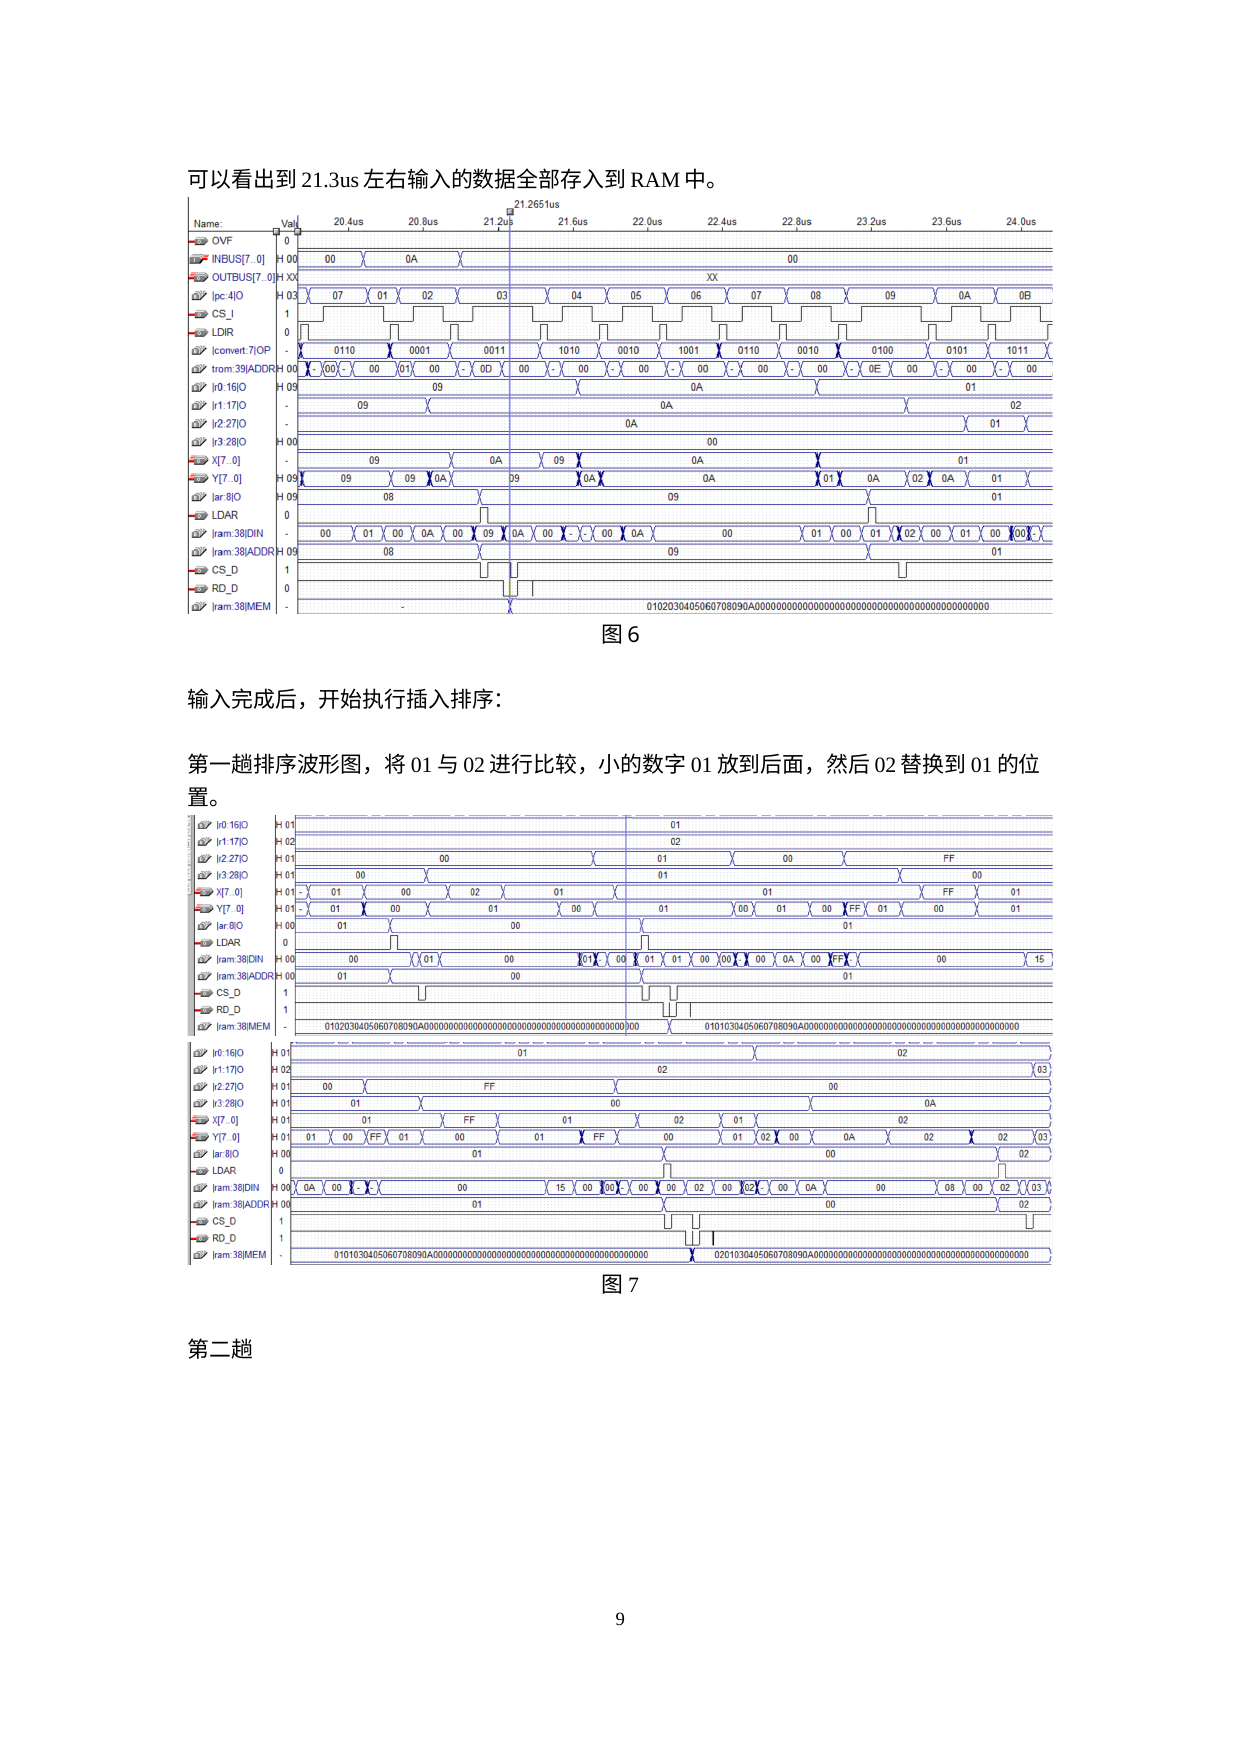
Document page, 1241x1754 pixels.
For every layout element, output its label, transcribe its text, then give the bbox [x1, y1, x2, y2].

text 可以看出到21.3us左右输入的数据全部存入到RAM中。 [187, 162, 1053, 194]
text 图7 [187, 1267, 1053, 1299]
text 第二趟 [187, 1332, 1053, 1364]
picture [187, 815, 1053, 1036]
text 输入完成后，开始执行插入排序： [187, 682, 1053, 714]
text 第一趟排序波形图，将01与02进行比较，小的数字01放到后面，然后02替换到01的位置。 [187, 747, 1053, 812]
text 图6 [187, 617, 1053, 649]
picture [187, 197, 1053, 614]
picture [187, 1042, 1053, 1265]
